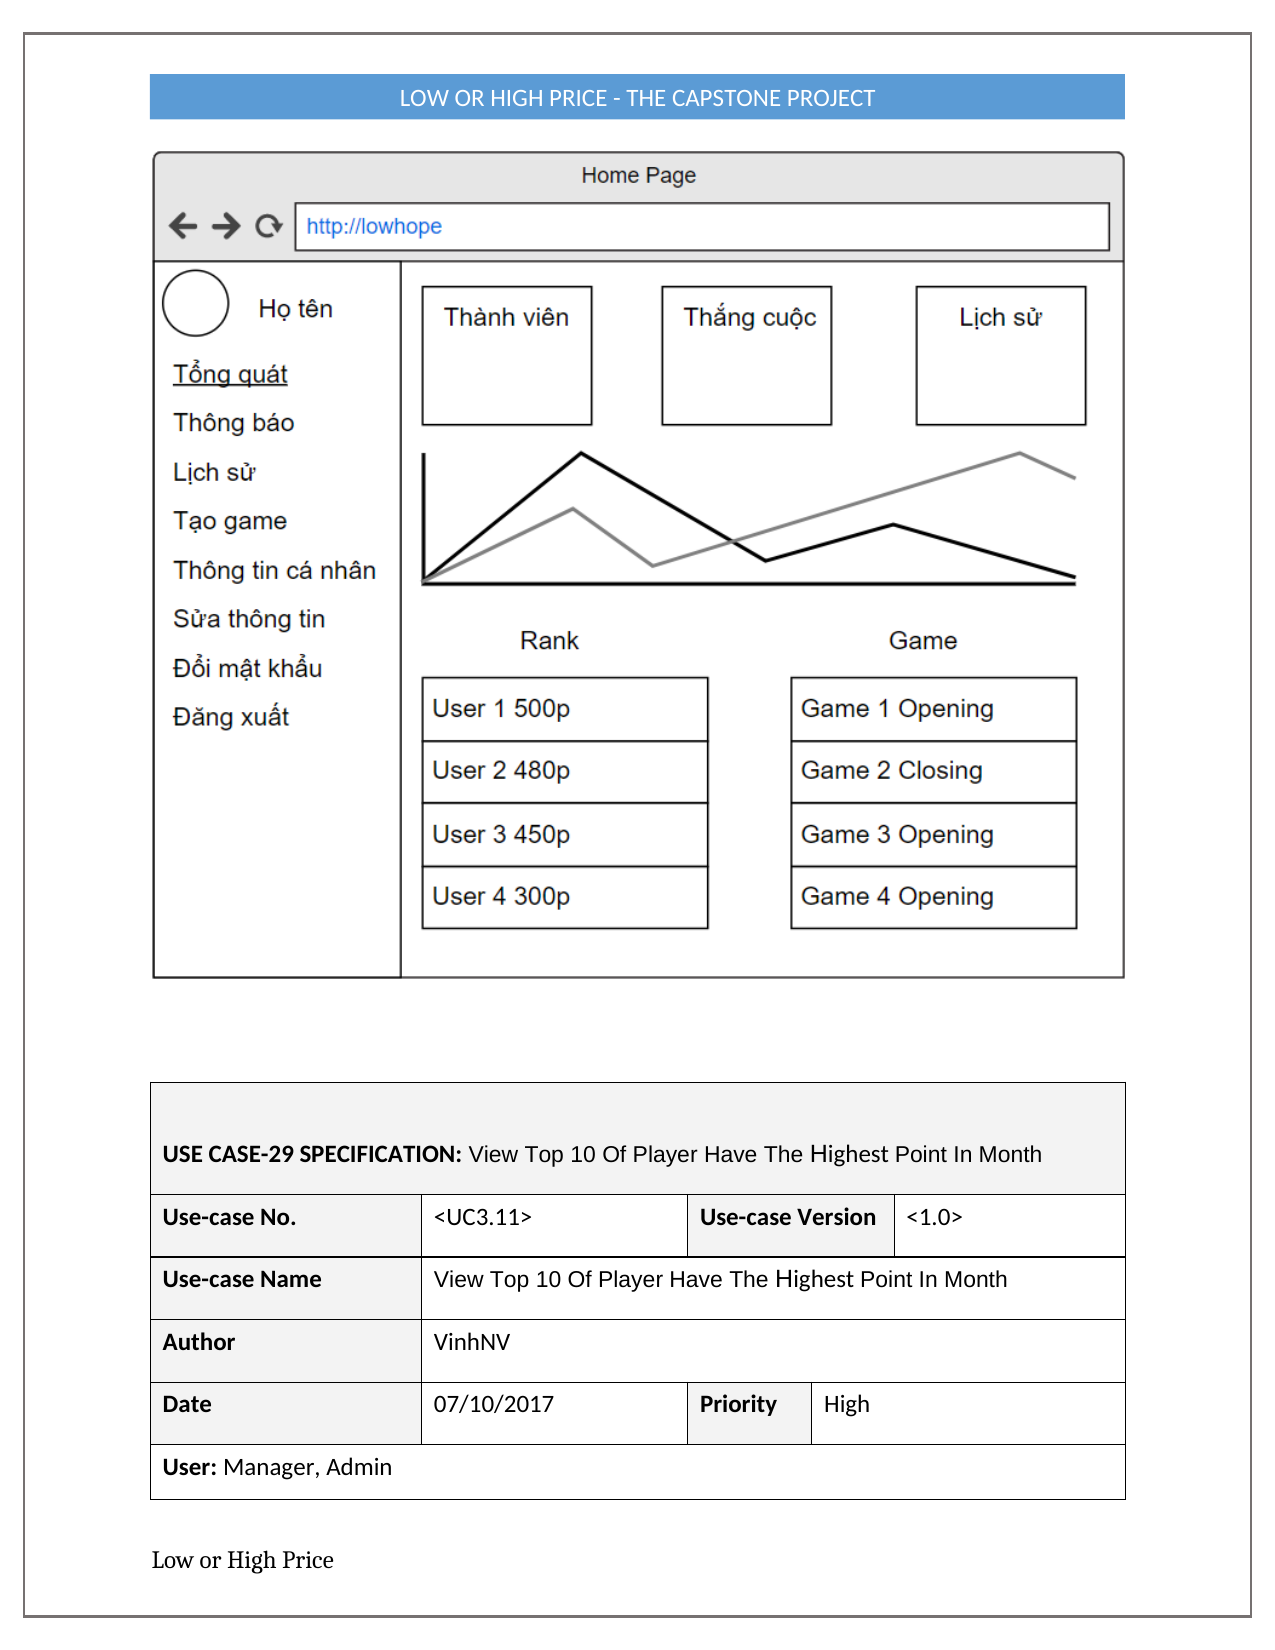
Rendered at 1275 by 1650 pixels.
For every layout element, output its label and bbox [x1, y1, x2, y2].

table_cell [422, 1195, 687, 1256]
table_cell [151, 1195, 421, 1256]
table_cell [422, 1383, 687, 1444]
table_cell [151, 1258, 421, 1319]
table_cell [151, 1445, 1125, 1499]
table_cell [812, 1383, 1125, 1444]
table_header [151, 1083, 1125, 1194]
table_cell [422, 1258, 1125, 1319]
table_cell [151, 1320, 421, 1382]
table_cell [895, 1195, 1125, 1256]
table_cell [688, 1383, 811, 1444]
picture [150, 150, 1125, 980]
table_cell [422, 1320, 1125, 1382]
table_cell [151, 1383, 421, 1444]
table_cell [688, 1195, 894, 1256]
